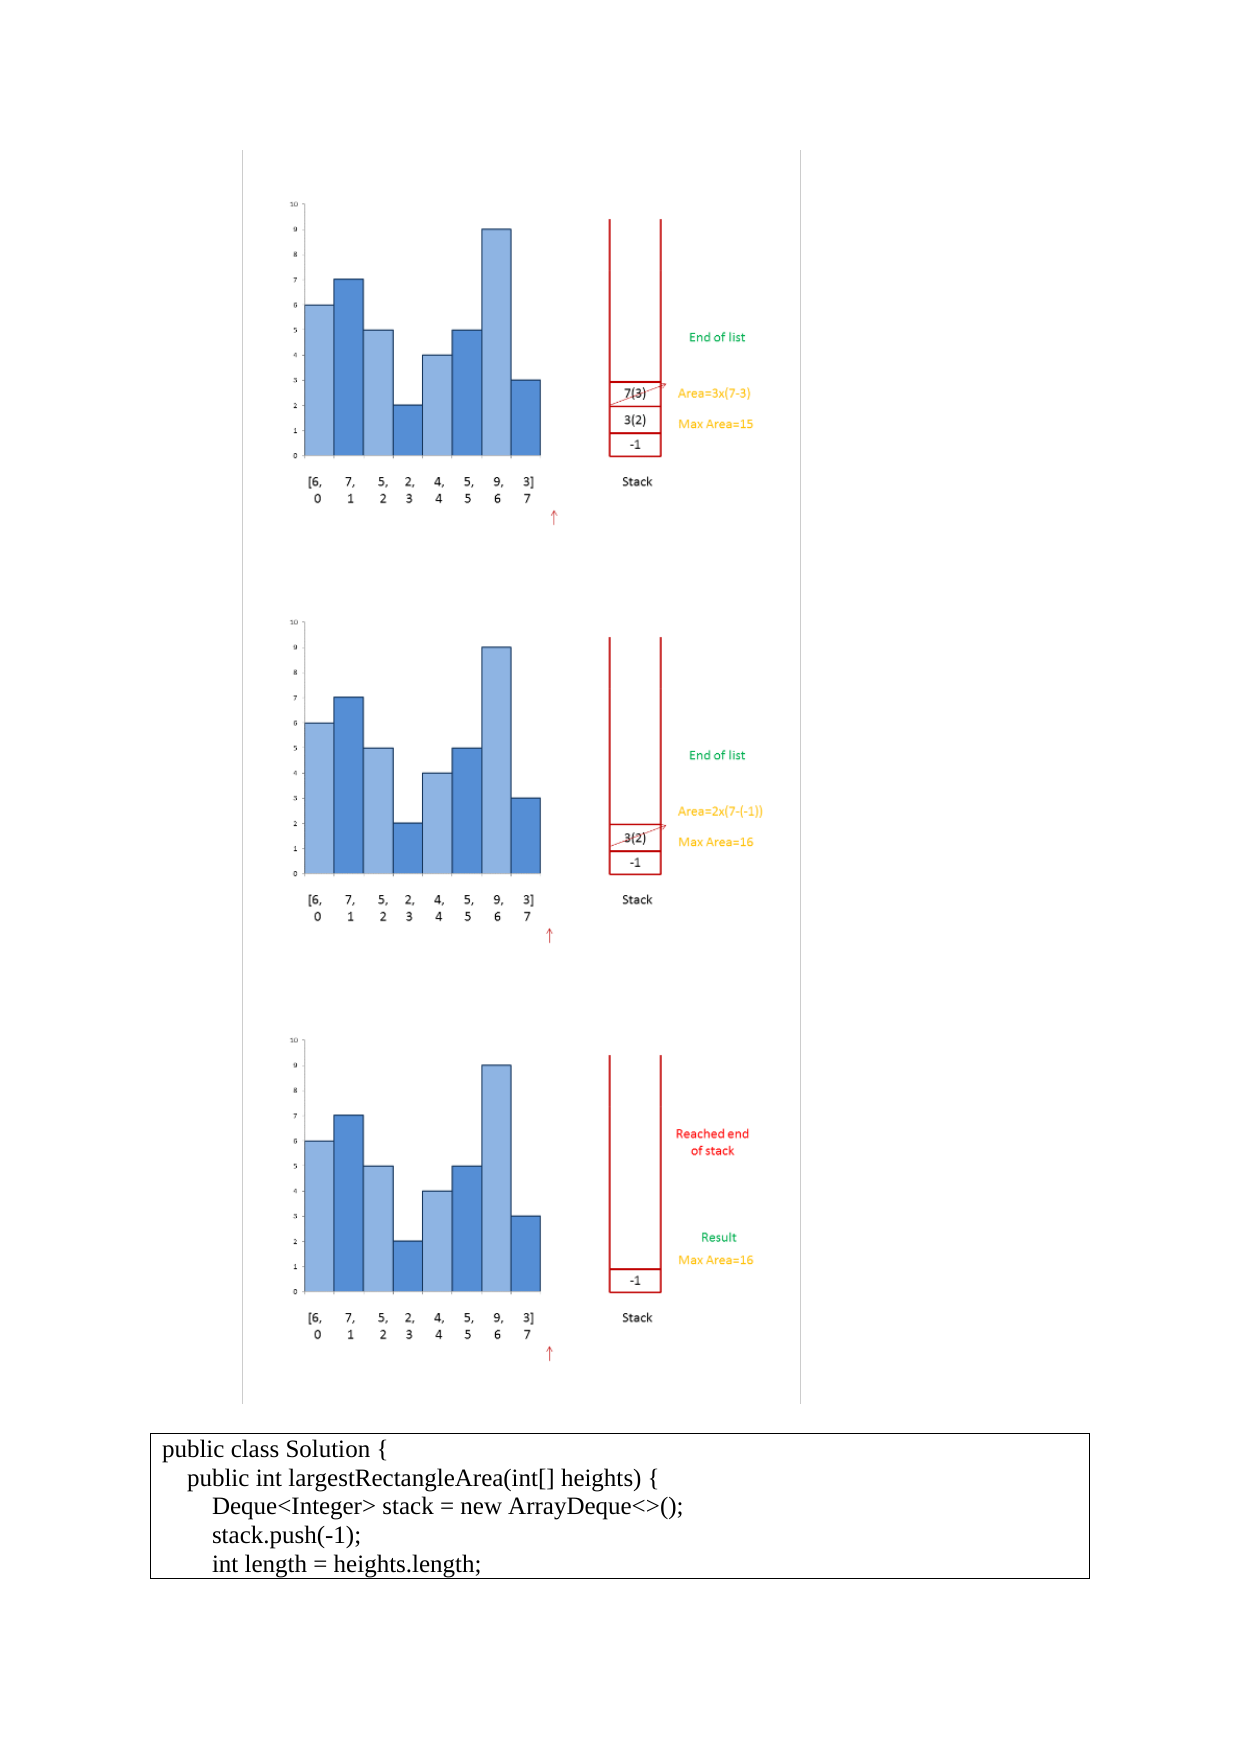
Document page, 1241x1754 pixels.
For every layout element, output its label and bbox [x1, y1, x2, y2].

table_header [151, 1434, 1089, 1578]
picture [150, 150, 892, 1404]
